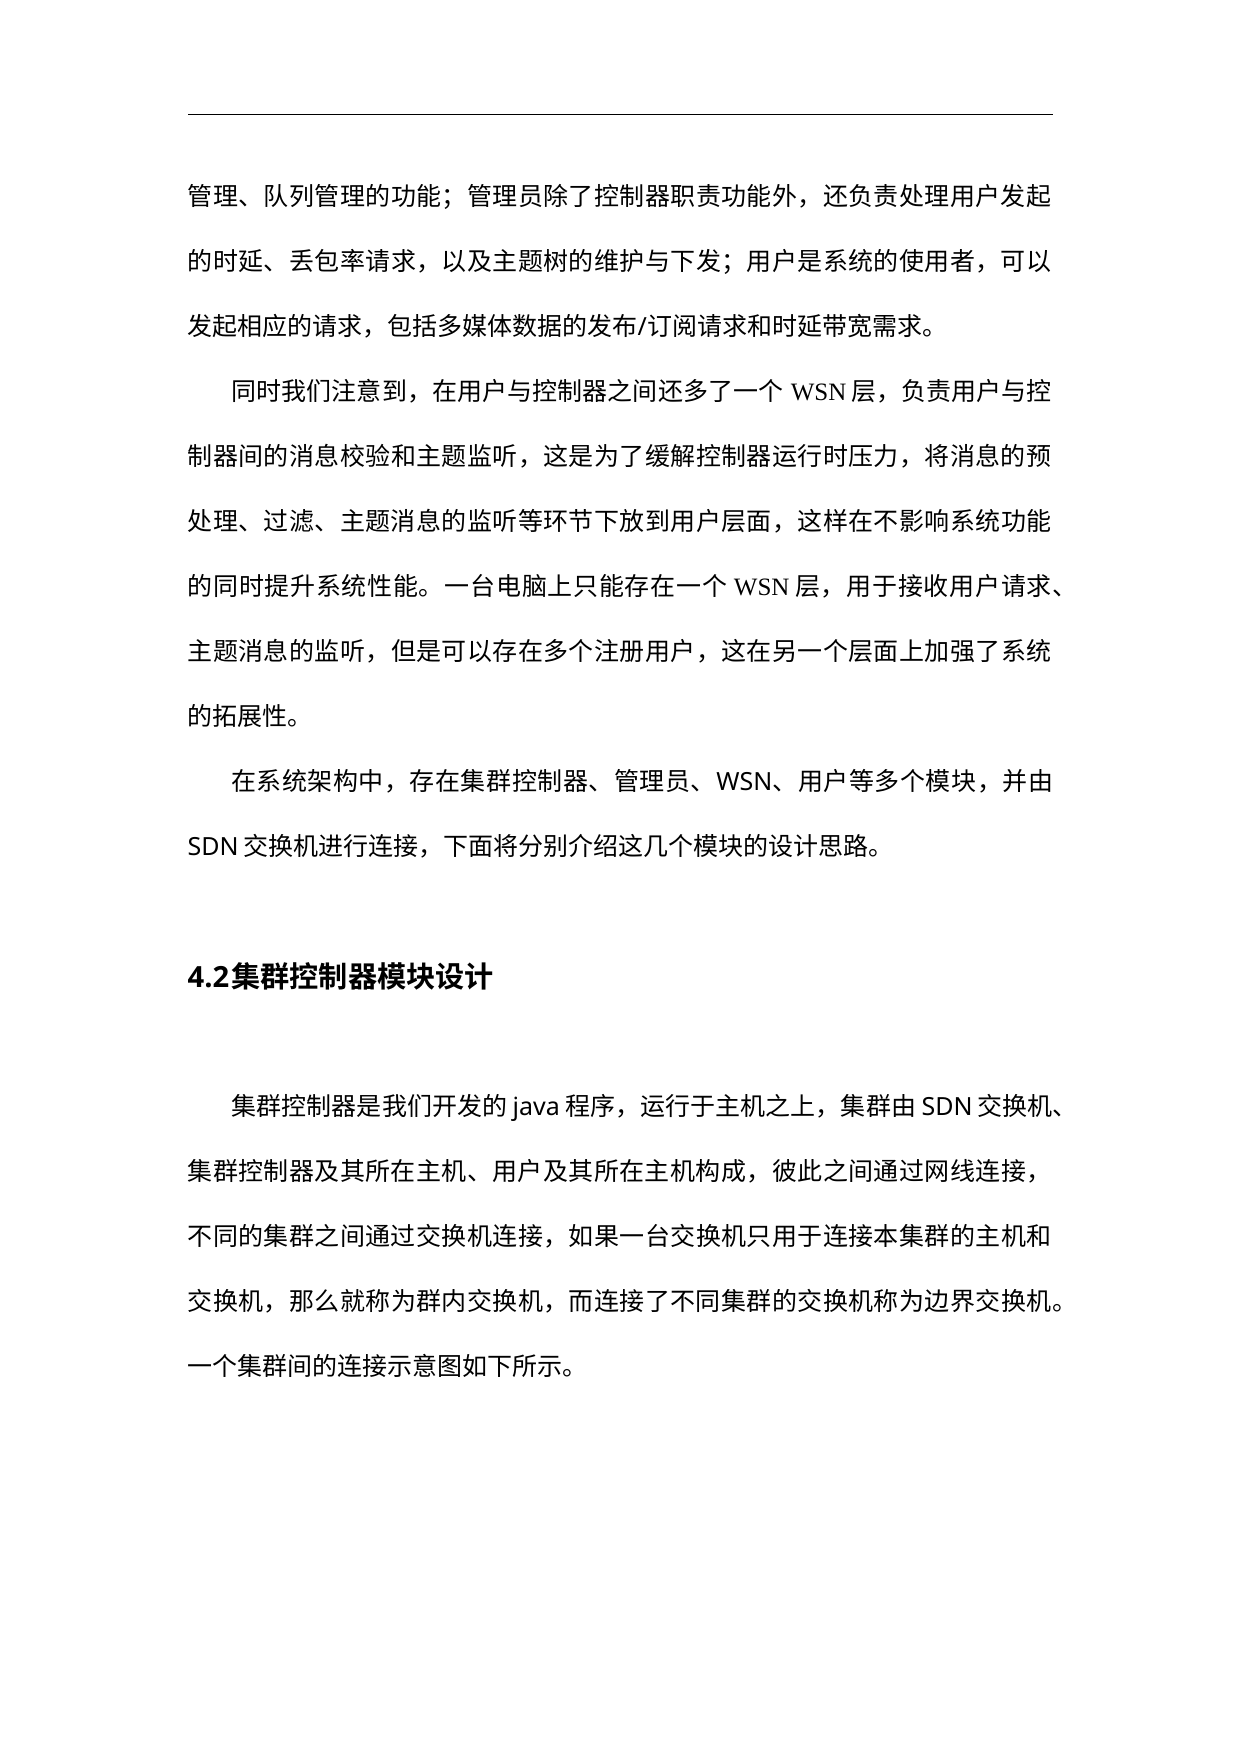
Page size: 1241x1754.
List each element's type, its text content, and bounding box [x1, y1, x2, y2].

list 集群控制器模块设计 [187, 942, 1053, 1007]
text 同时我们注意到，在用户与控制器之间还多了一个WSN层，负责用户与控制器间的消息校验和主题监听，这是为了缓解控制器运行时压力，将消息的预处理、过滤、主题消息的监听等环节下放到用户层面，这样在不影响系统功能的同时提升系统性能。一台电脑上只能存在一个WSN层，用于接收用户请求、主题消息的监听，但是可以存在多个注册用户，这在另一个层面上加强了系统的拓展性。 [187, 357, 1053, 747]
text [187, 162, 1053, 357]
text 集群控制器是我们开发的java程序，运行于主机之上，集群由SDN交换机、集群控制器及其所在主机、用户及其所在主机构成，彼此之间通过网线连接，不同的集群之间通过交换机连接，如果一台交换机只用于连接本集群的主机和交换机，那么就称为群内交换机，而连接了不同集群的交换机称为边界交换机。一个集群间的连接示意图如下所示。 [187, 1072, 1053, 1397]
text 在系统架构中，存在集群控制器、管理员、WSN、用户等多个模块，并由SDN交换机进行连接，下面将分别介绍这几个模块的设计思路。 [187, 747, 1053, 877]
